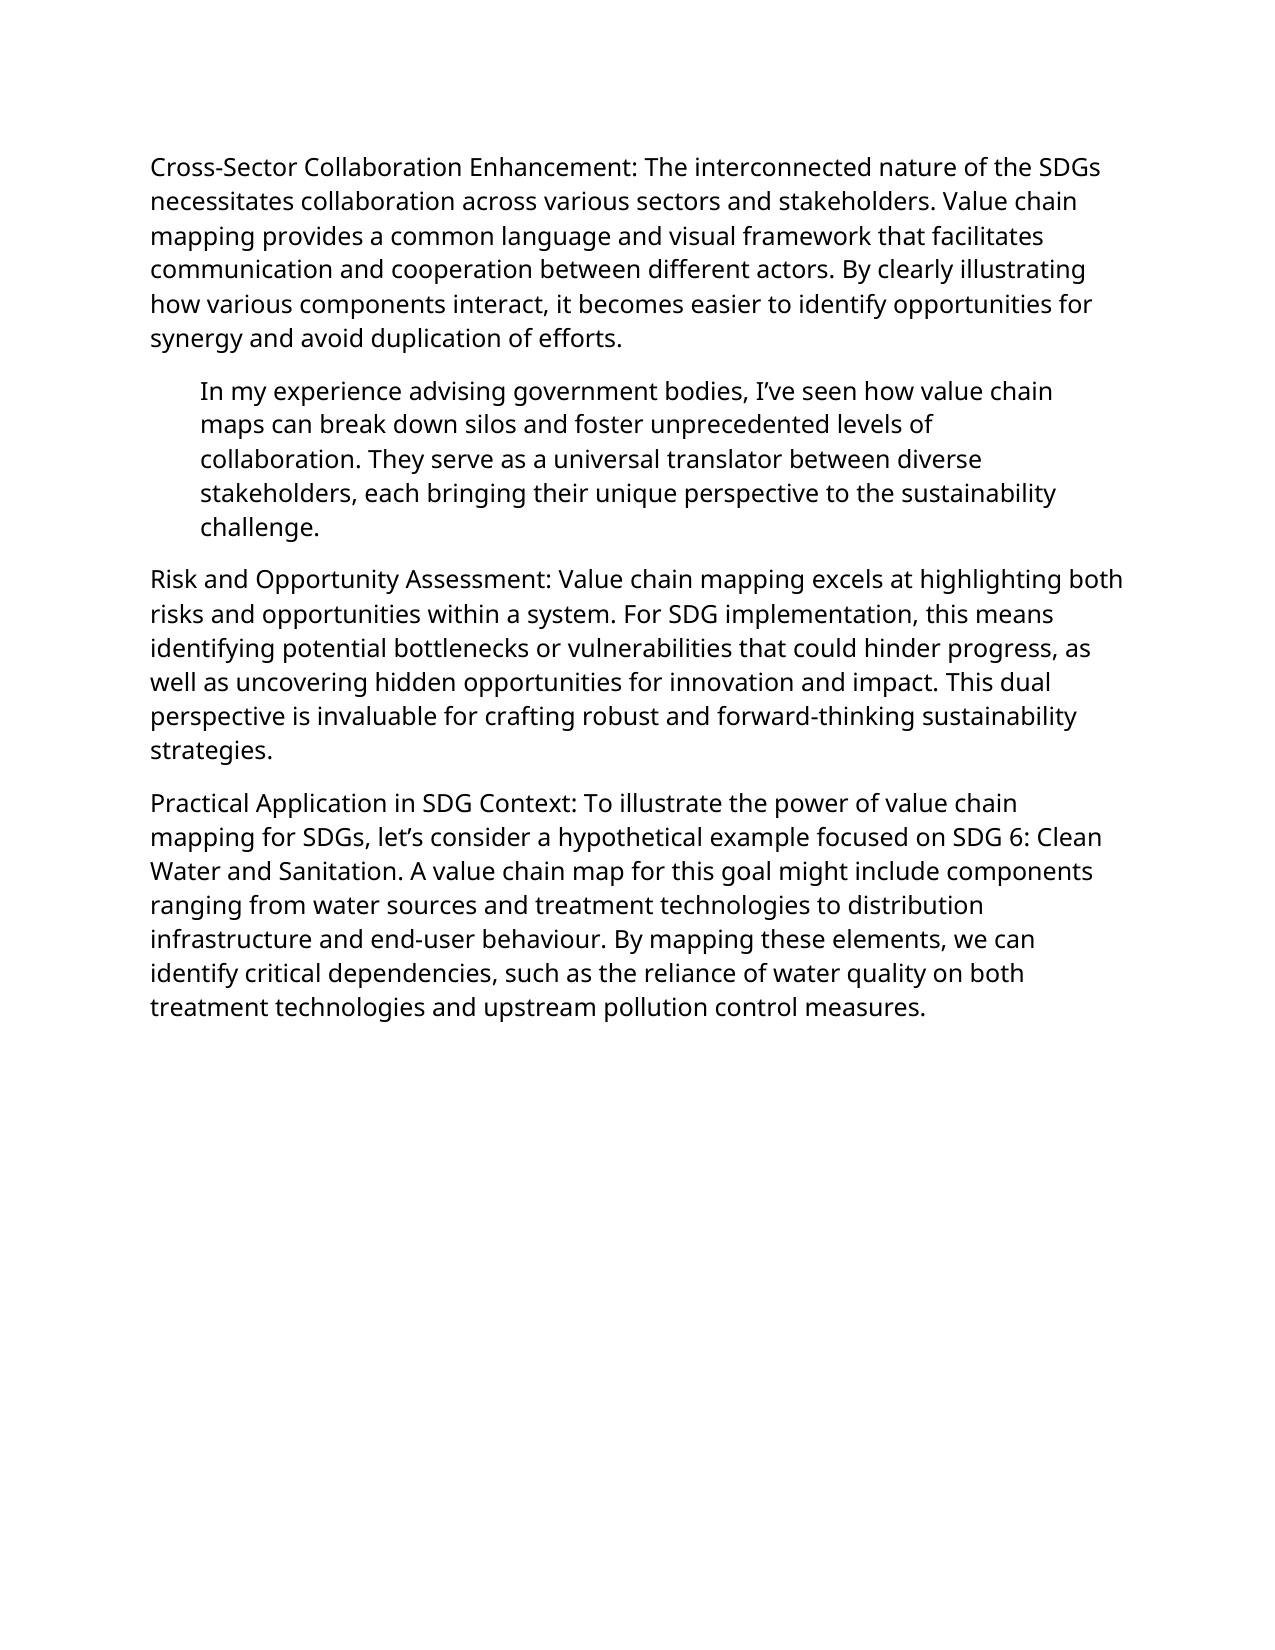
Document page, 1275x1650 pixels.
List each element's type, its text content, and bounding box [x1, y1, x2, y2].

text Cross-Sector Collaboration Enhancement: The interconnected nature of the SDGs necessitates collaboration across various sectors and stakeholders. Value chain mapping provides a common language and visual framework that facilitates communication and cooperation between different actors. By clearly illustrating how various components interact, it becomes easier to identify opportunities for synergy and avoid duplication of efforts. [150, 150, 1125, 354]
text Risk and Opportunity Assessment: Value chain mapping excels at highlighting both risks and opportunities within a system. For SDG implementation, this means identifying potential bottlenecks or vulnerabilities that could hinder progress, as well as uncovering hidden opportunities for innovation and impact. This dual perspective is invaluable for crafting robust and forward-thinking sustainability strategies. [150, 562, 1125, 767]
text Practical Application in SDG Context: To illustrate the power of value chain mapping for SDGs, let’s consider a hypothetical example focused on SDG 6: Clean Water and Sanitation. A value chain map for this goal might include components ranging from water sources and treatment technologies to distribution infrastructure and end-user behaviour. By mapping these elements, we can identify critical dependencies, such as the reliance of water quality on both treatment technologies and upstream pollution control measures. [150, 785, 1125, 1024]
text In my experience advising government bodies, I’ve seen how value chain maps can break down silos and foster unprecedented levels of collaboration. They serve as a universal translator between diverse stakeholders, each bringing their unique perspective to the sustainability challenge. [200, 373, 1075, 543]
